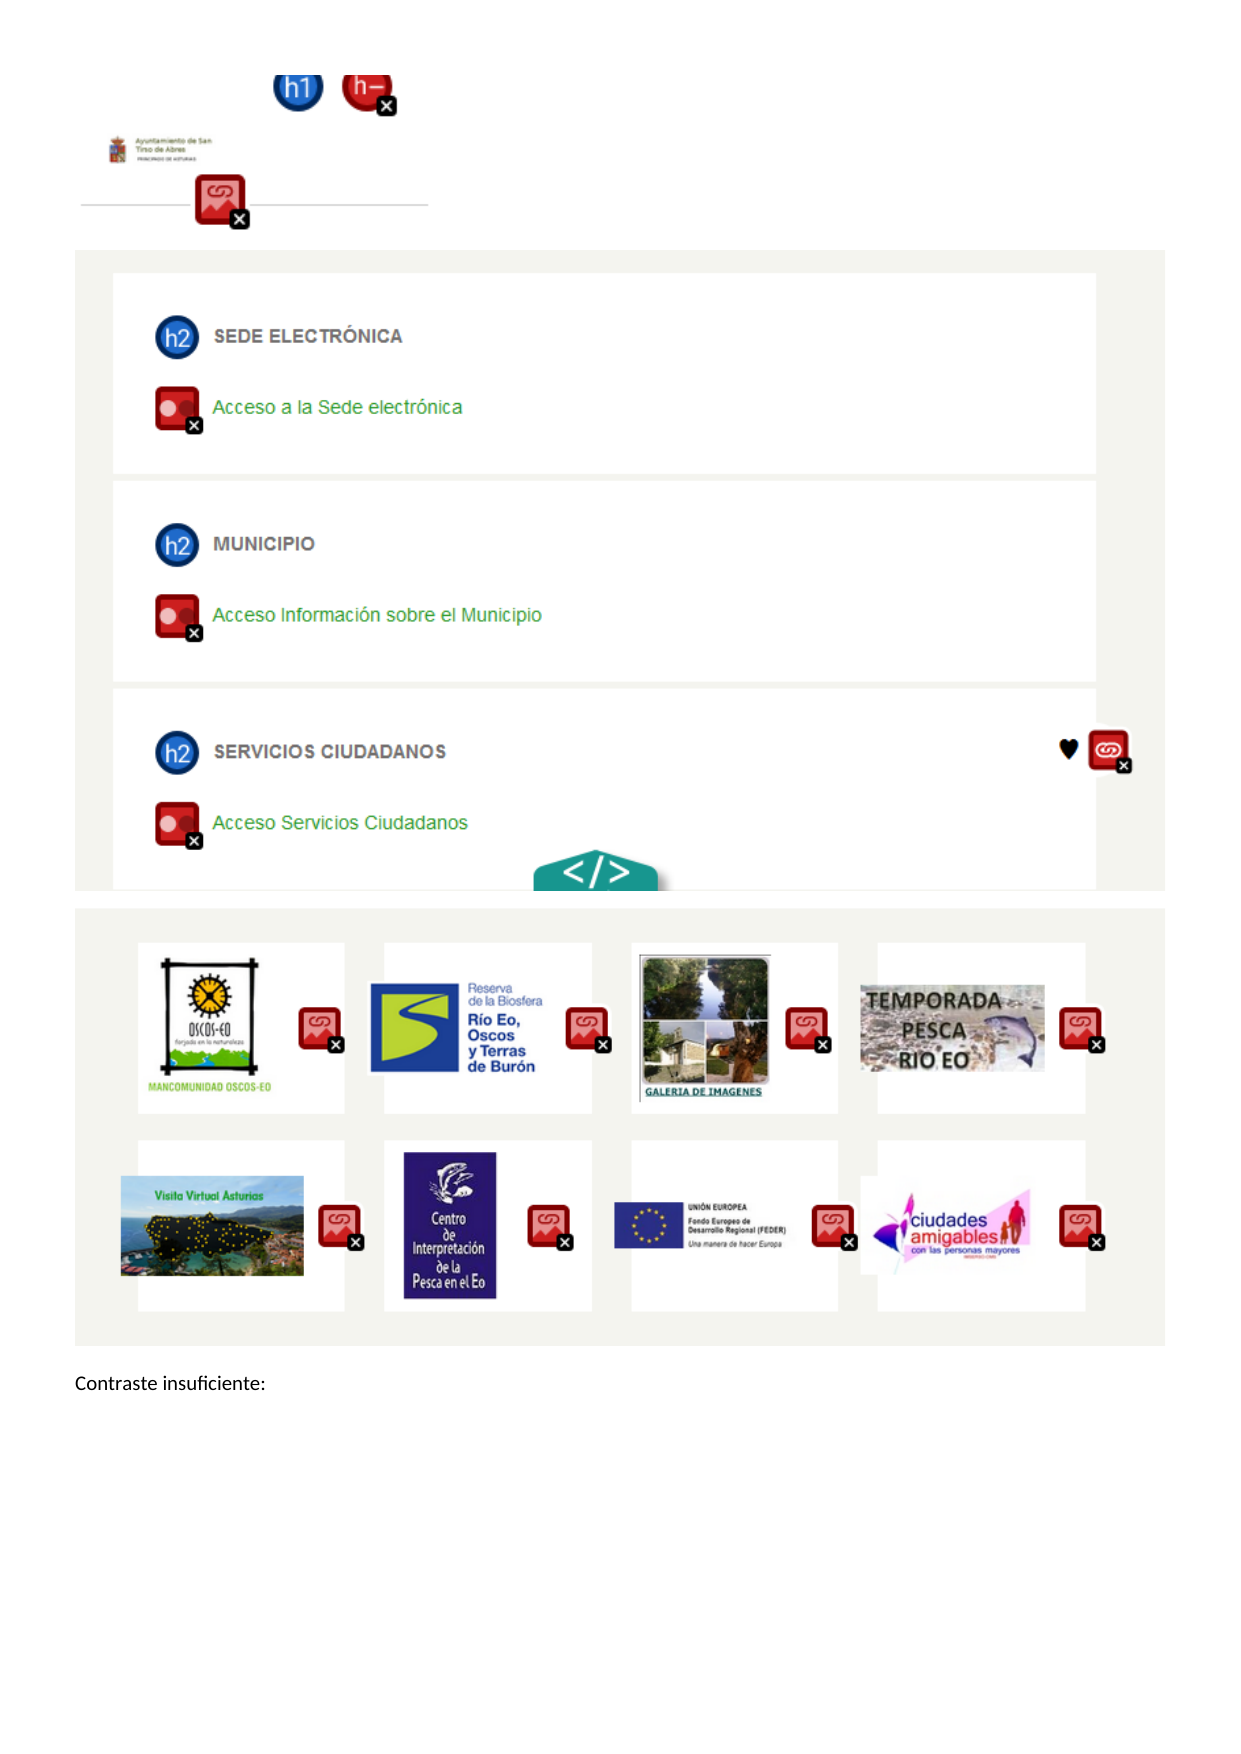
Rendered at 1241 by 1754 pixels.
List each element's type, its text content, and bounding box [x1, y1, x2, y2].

picture [75, 902, 1166, 1346]
picture [75, 75, 430, 247]
text Contraste insuficiente: [75, 1370, 1165, 1396]
picture [75, 250, 1166, 891]
